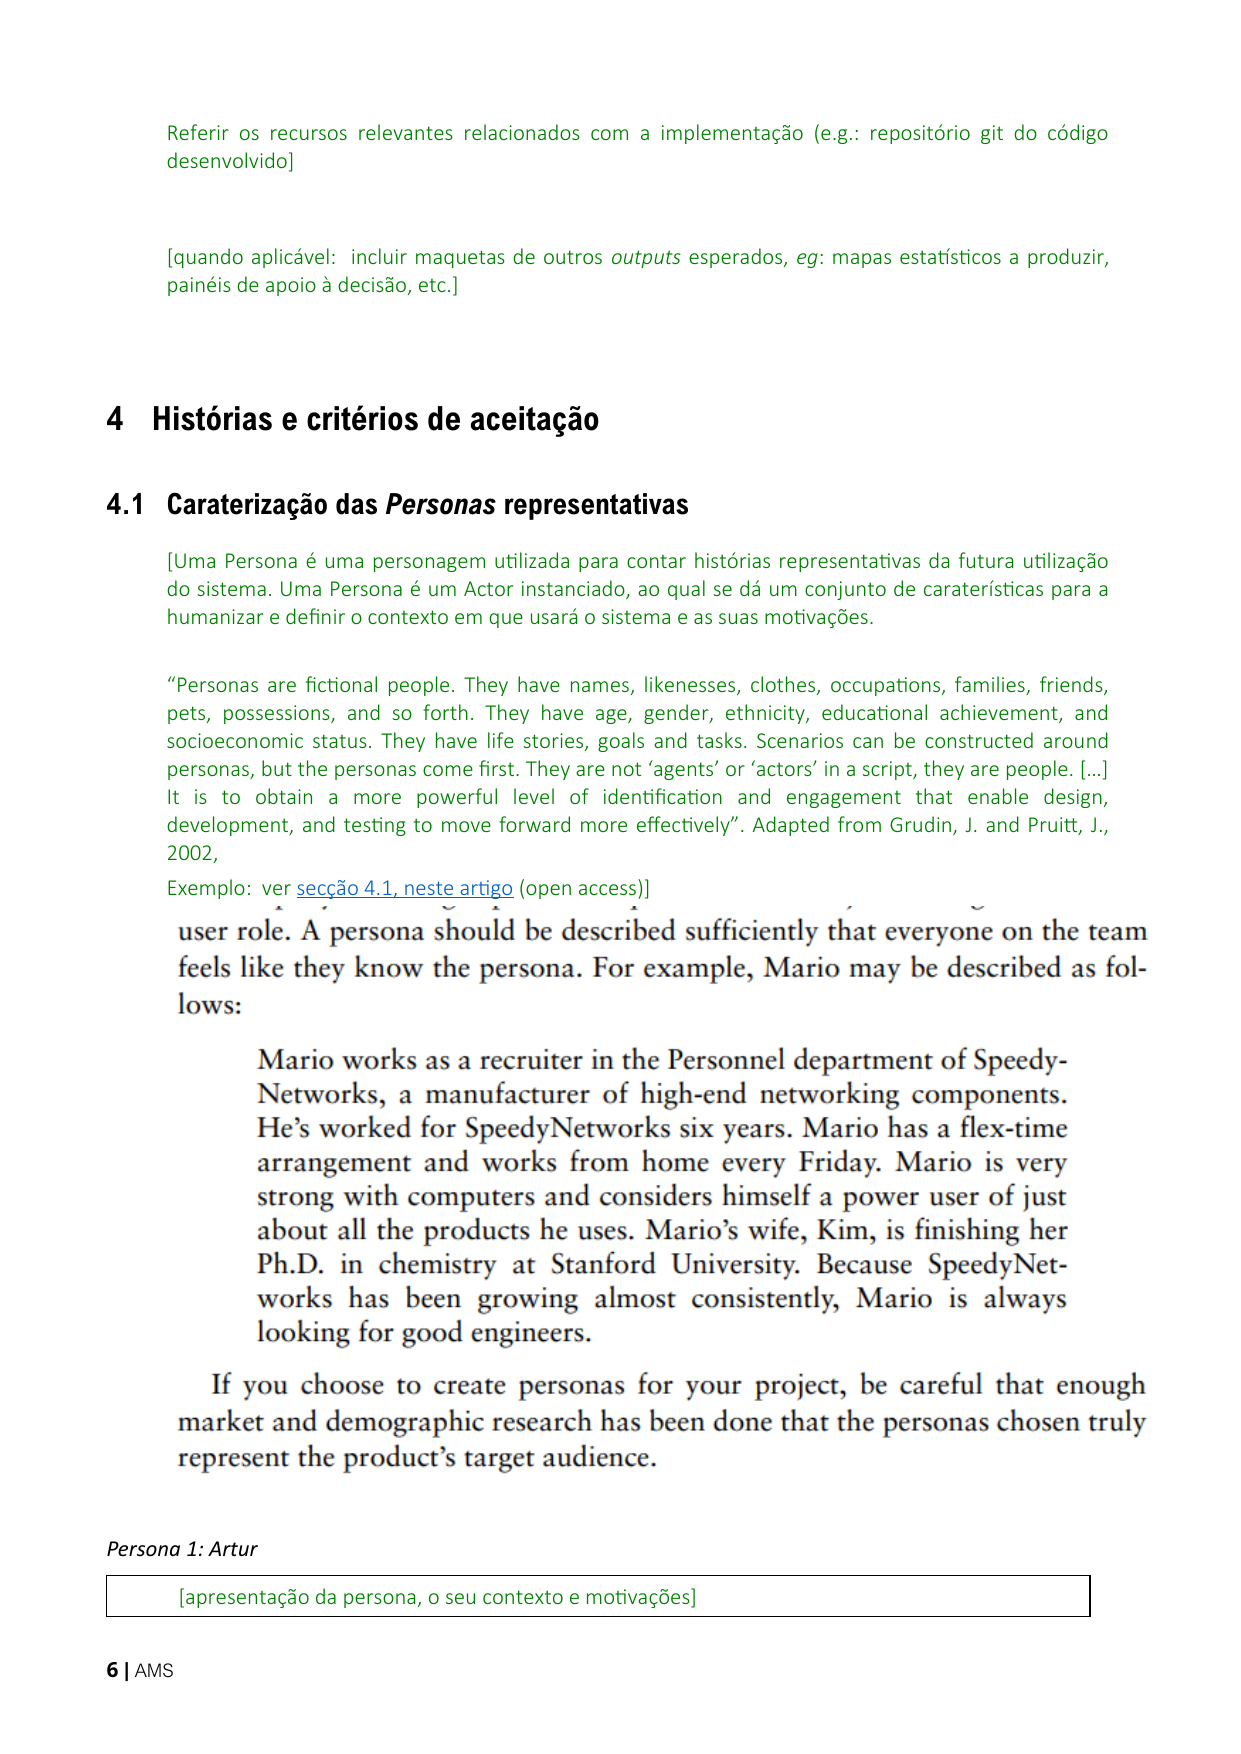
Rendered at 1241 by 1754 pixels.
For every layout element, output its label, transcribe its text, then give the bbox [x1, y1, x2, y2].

text Exemplo: ver secção 4.1, neste artigo (open access)] [166, 873, 1110, 901]
subtitle Persona 1: Artur [106, 1534, 1110, 1562]
subtitle Caraterização das Personas representativas [106, 488, 1051, 521]
text [Uma Persona é uma personagem utilizada para contar histórias representativas da futura utilização do sistema. Uma Persona é um Actor instanciado, ao qual se dá um conjunto de caraterísticas para a humanizar e definir o contexto em que usará o sistema e as suas motivações. [166, 546, 1110, 630]
picture [165, 906, 1170, 1479]
subtitle Histórias e critérios de aceitação [106, 397, 1110, 438]
text “Personas are fictional people. They have names, likenesses, clothes, occupations, families, friends, pets, possessions, and so forth. They have age, gender, ethnicity, educational achievement, and socioeconomic status. They have life stories, goals and tasks. Scenarios can be constructed around personas, but the personas come first. They are not ‘agents’ or ‘actors’ in a script, they are people. […] It is to obtain a more powerful level of identification and engagement that enable design, development, and testing to move forward more effectively”. Adapted from Grudin, J. and Pruitt, J., 2002, [166, 670, 1110, 866]
table_header [apresentação da persona, o seu contexto e motivações] [107, 1576, 1089, 1616]
text Referir os recursos relevantes relacionados com a implementação (e.g.: repositório git do código desenvolvido] [166, 118, 1110, 174]
text [quando aplicável: incluir maquetas de outros outputs esperados, eg: mapas estatísticos a produzir, painéis de apoio à decisão, etc.] [166, 242, 1110, 298]
